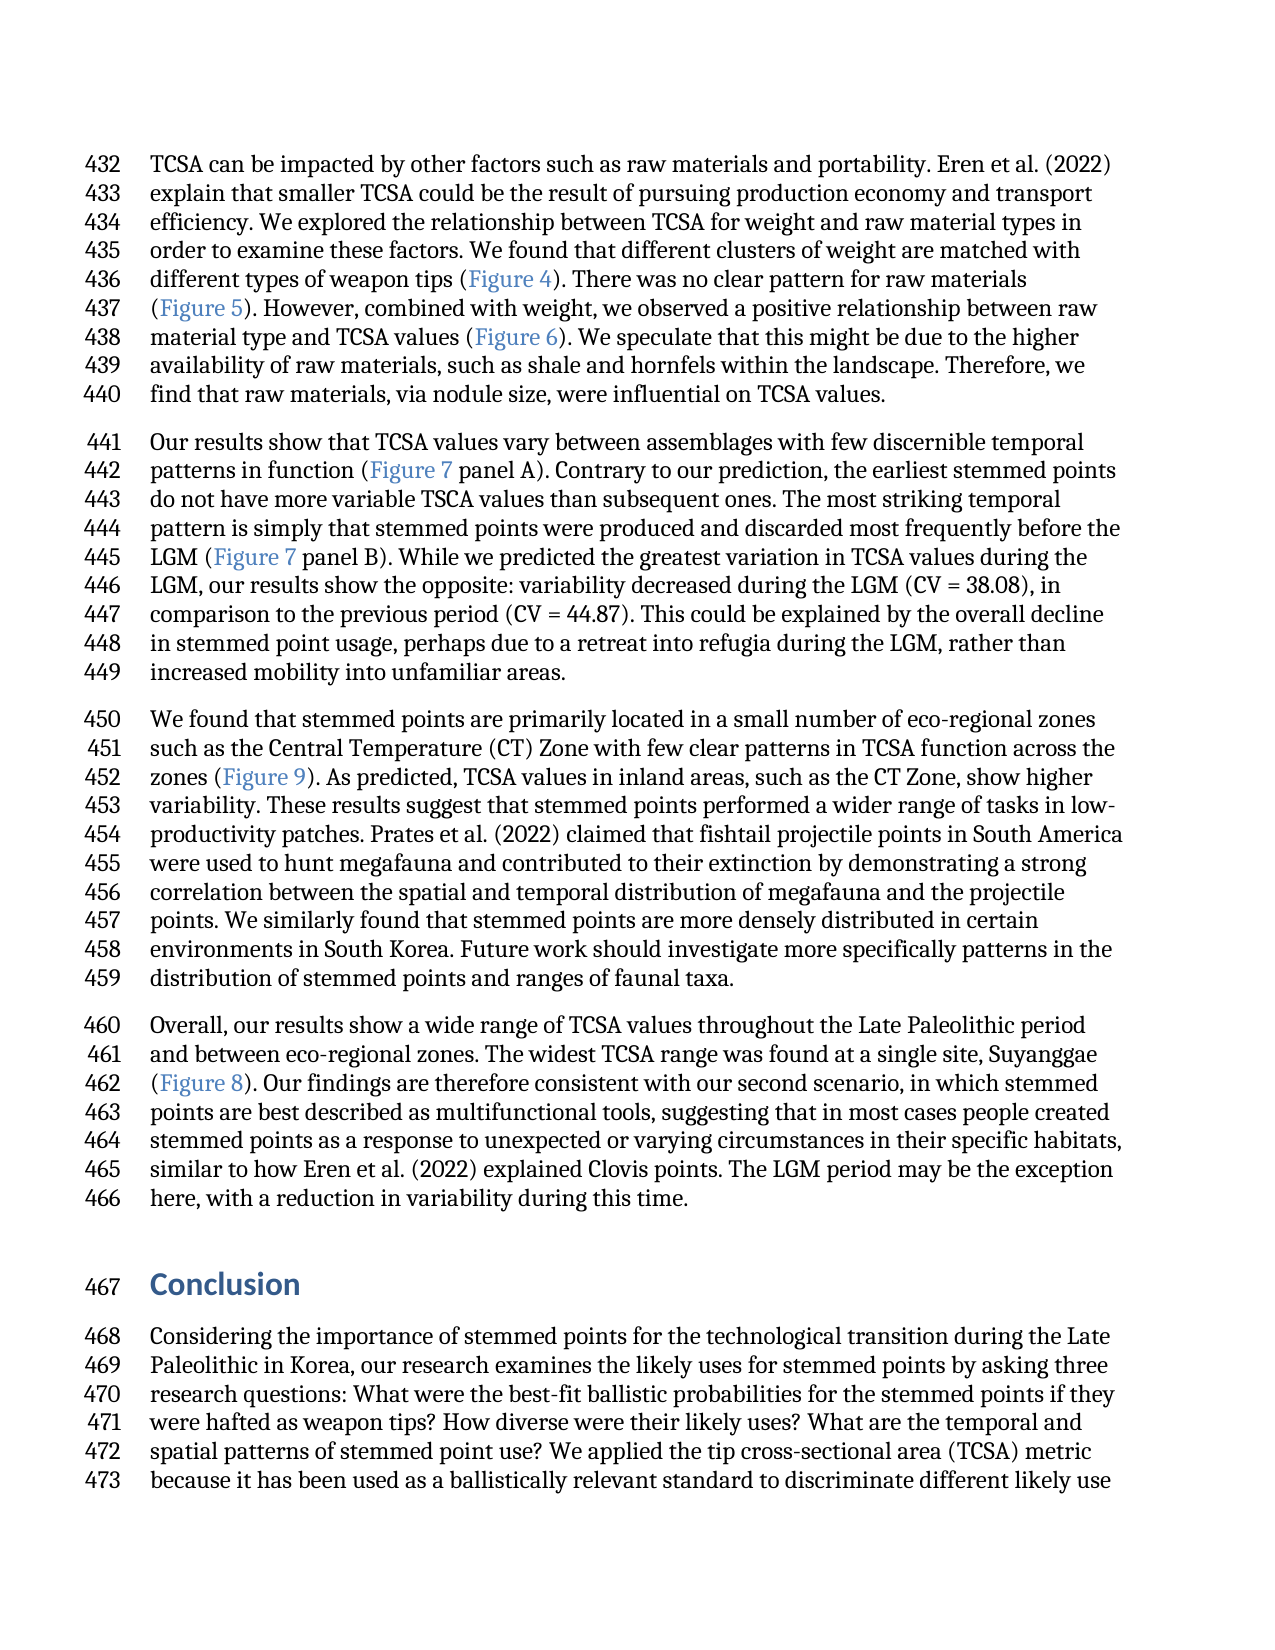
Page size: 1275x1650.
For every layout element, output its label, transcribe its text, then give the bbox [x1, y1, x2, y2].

text TCSA can be impacted by other factors such as raw materials and portability. Eren et al. (2022) explain that smaller TCSA could be the result of pursuing production economy and transport efficiency. We explored the relationship between TCSA for weight and raw material types in order to examine these factors. We found that different clusters of weight are matched with different types of weapon tips (Figure 4). There was no clear pattern for raw materials (Figure 5). However, combined with weight, we observed a positive relationship between raw material type and TCSA values (Figure 6). We speculate that this might be due to the higher availability of raw materials, such as shale and hornfels within the landscape. Therefore, we find that raw materials, via nodule size, were influential on TCSA values. [150, 150, 1125, 409]
subtitle Conclusion [150, 1262, 1125, 1303]
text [150, 1322, 1125, 1494]
text We found that stemmed points are primarily located in a small number of eco-regional zones such as the Central Temperature (CT) Zone with few clear patterns in TCSA function across the zones (Figure 9). As predicted, TCSA values in inland areas, such as the CT Zone, show higher variability. These results suggest that stemmed points performed a wider range of tasks in low-productivity patches. Prates et al. (2022) claimed that fishtail projectile points in South America were used to hunt megafauna and contributed to their extinction by demonstrating a strong correlation between the spatial and temporal distribution of megafauna and the projectile points. We similarly found that stemmed points are more densely distributed in certain environments in South Korea. Future work should investigate more specifically patterns in the distribution of stemmed points and ranges of faunal taxa. [150, 705, 1125, 992]
text Our results show that TCSA values vary between assemblages with few discernible temporal patterns in function (Figure 7 panel A). Contrary to our prediction, the earliest stemmed points do not have more variable TSCA values than subsequent ones. The most striking temporal pattern is simply that stemmed points were produced and discarded most frequently before the LGM (Figure 7 panel B). While we predicted the greatest variation in TCSA values during the LGM, our results show the opposite: variability decreased during the LGM (CV = 38.08), in comparison to the previous period (CV = 44.87). This could be explained by the overall decline in stemmed point usage, perhaps due to a retreat into refugia during the LGM, rather than increased mobility into unfamiliar areas. [150, 427, 1125, 686]
text Overall, our results show a wide range of TCSA values throughout the Late Paleolithic period and between eco-regional zones. The widest TCSA range was found at a single site, Suyanggae (Figure 8). Our findings are therefore consistent with our second scenario, in which stemmed points are best described as multifunctional tools, suggesting that in most cases people created stemmed points as a response to unexpected or varying circumstances in their specific habitats, similar to how Eren et al. (2022) explained Clovis points. The LGM period may be the exception here, with a reduction in variability during this time. [150, 1011, 1125, 1212]
